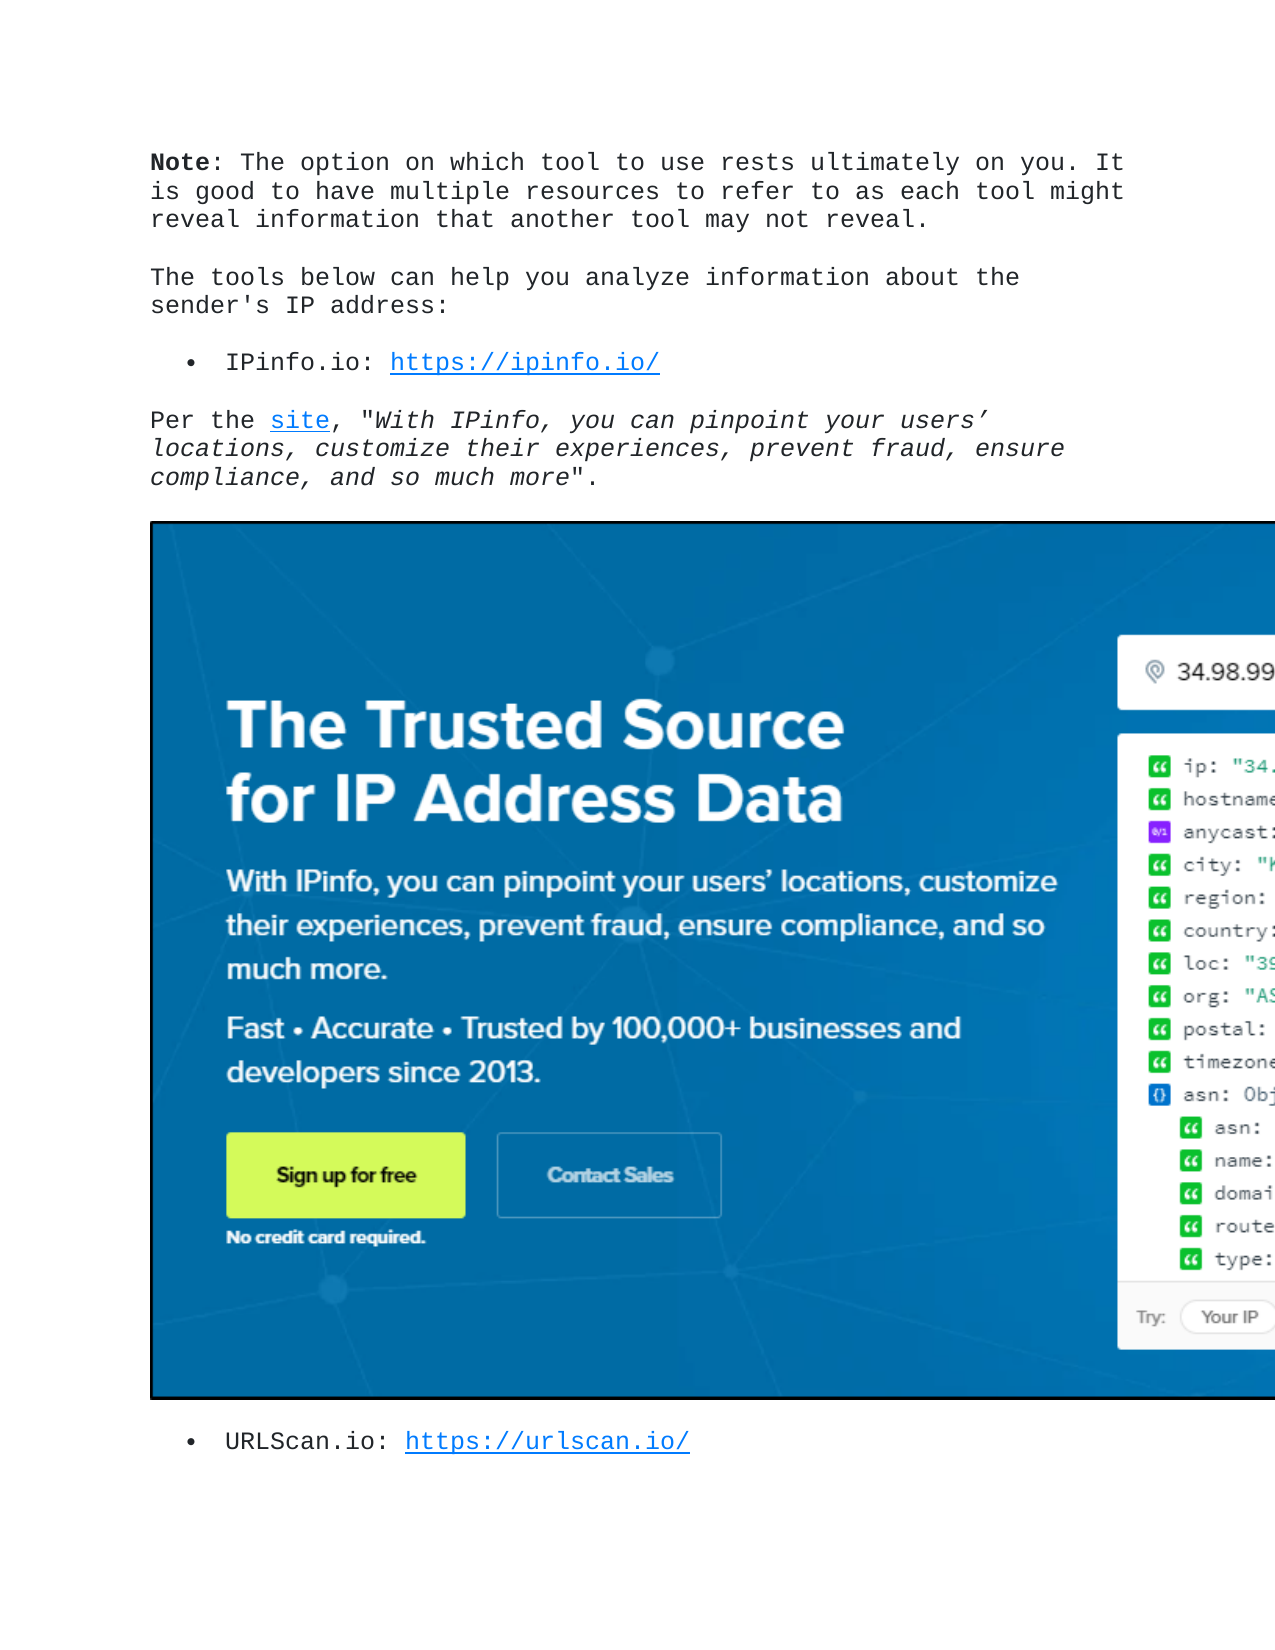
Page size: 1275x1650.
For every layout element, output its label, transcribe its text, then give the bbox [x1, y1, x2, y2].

text Per the site, "With IPinfo, you can pinpoint your users’ locations, customize their experiences, prevent fraud, ensure compliance, and so much more". [150, 407, 1125, 492]
list URLScan.io: https://urlscan.io/ [187, 1429, 1125, 1457]
picture [150, 521, 1275, 1400]
list IPinfo.io: https://ipinfo.io/ [187, 350, 1125, 378]
text Note: The option on which tool to use rests ultimately on you. It is good to have multiple resources to refer to as each tool might reveal information that another tool may not reveal. [150, 150, 1125, 235]
text The tools below can help you analyze information about the sender's IP address: [150, 264, 1125, 321]
